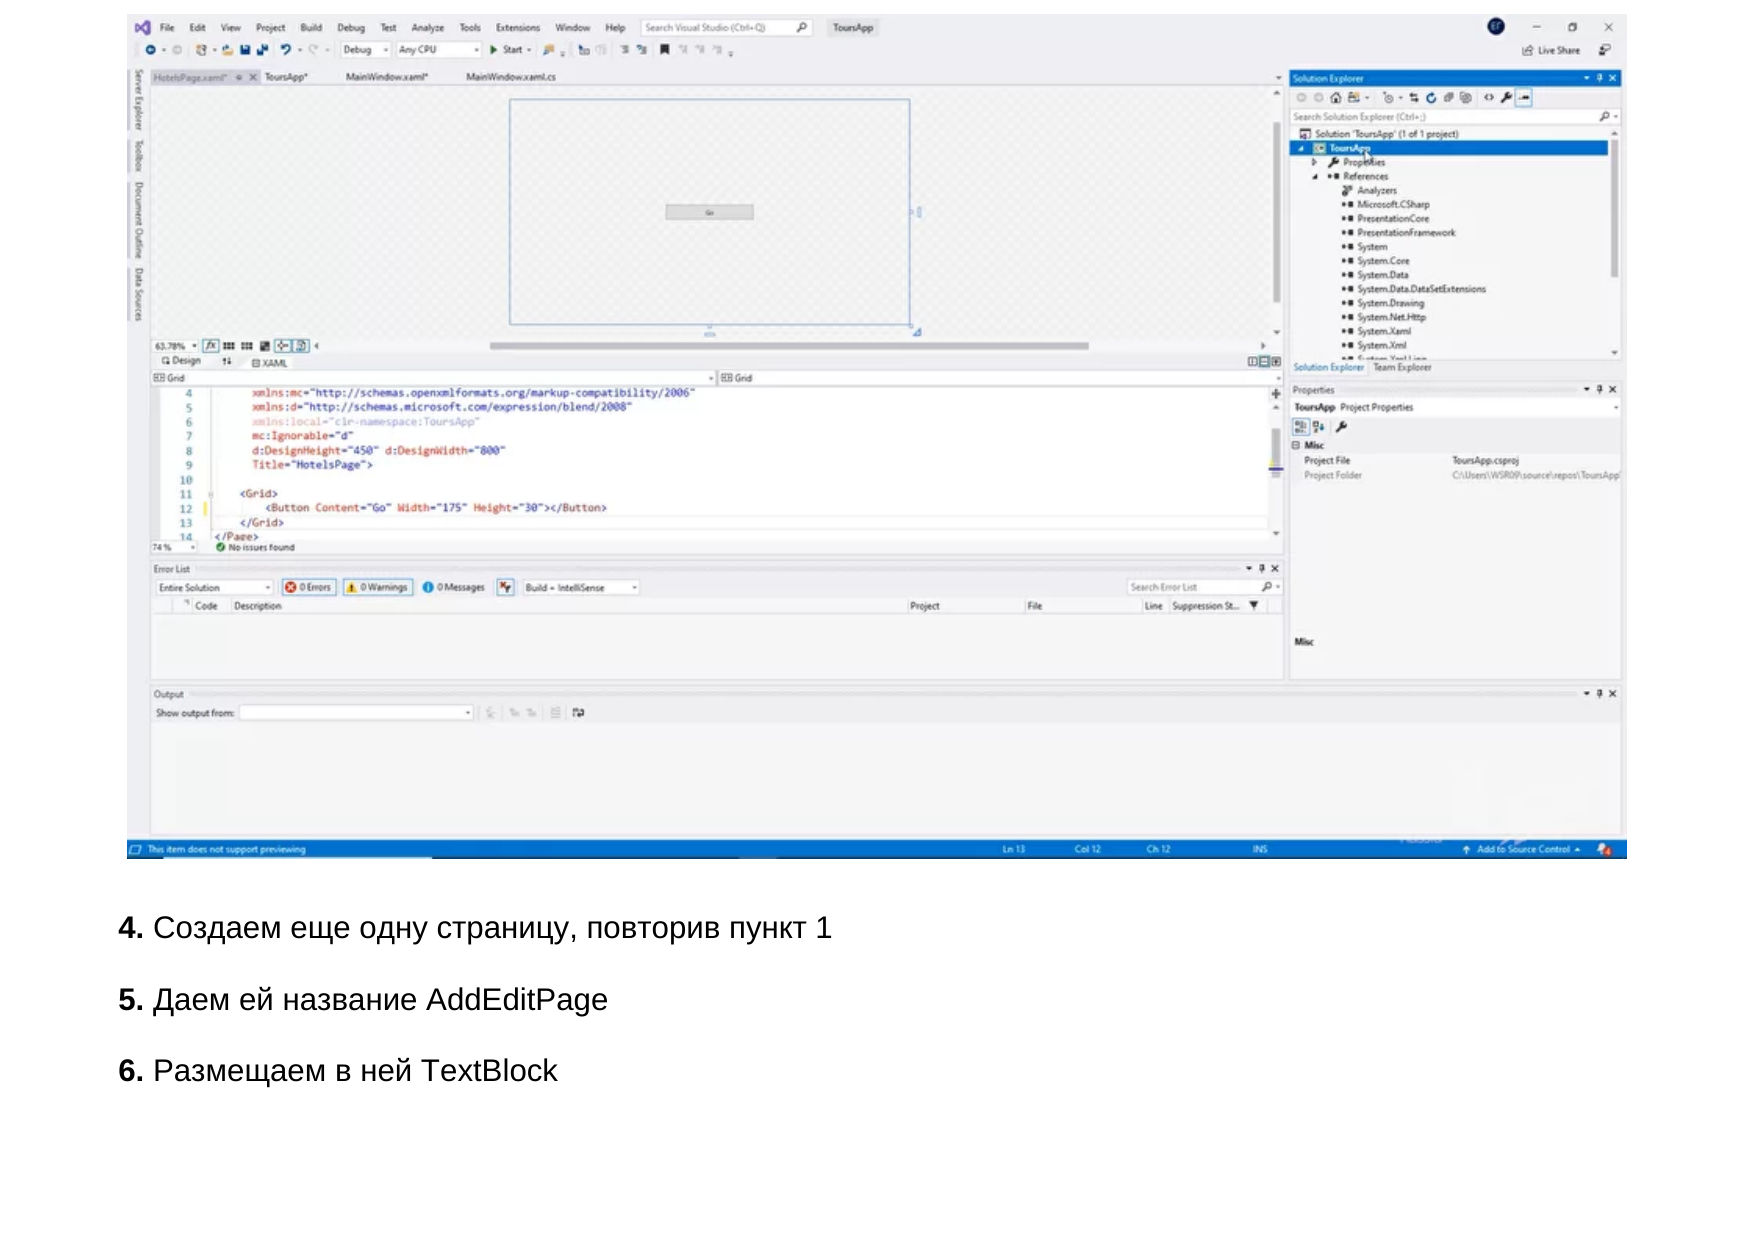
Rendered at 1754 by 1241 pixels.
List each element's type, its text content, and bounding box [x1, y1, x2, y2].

text 4. Создаем еще одну страницу, повторив пункт 1 5. Даем ей название AddEditPage 6. Размещаем в ней TextBlock [118, 909, 1636, 1088]
picture [127, 14, 1627, 859]
